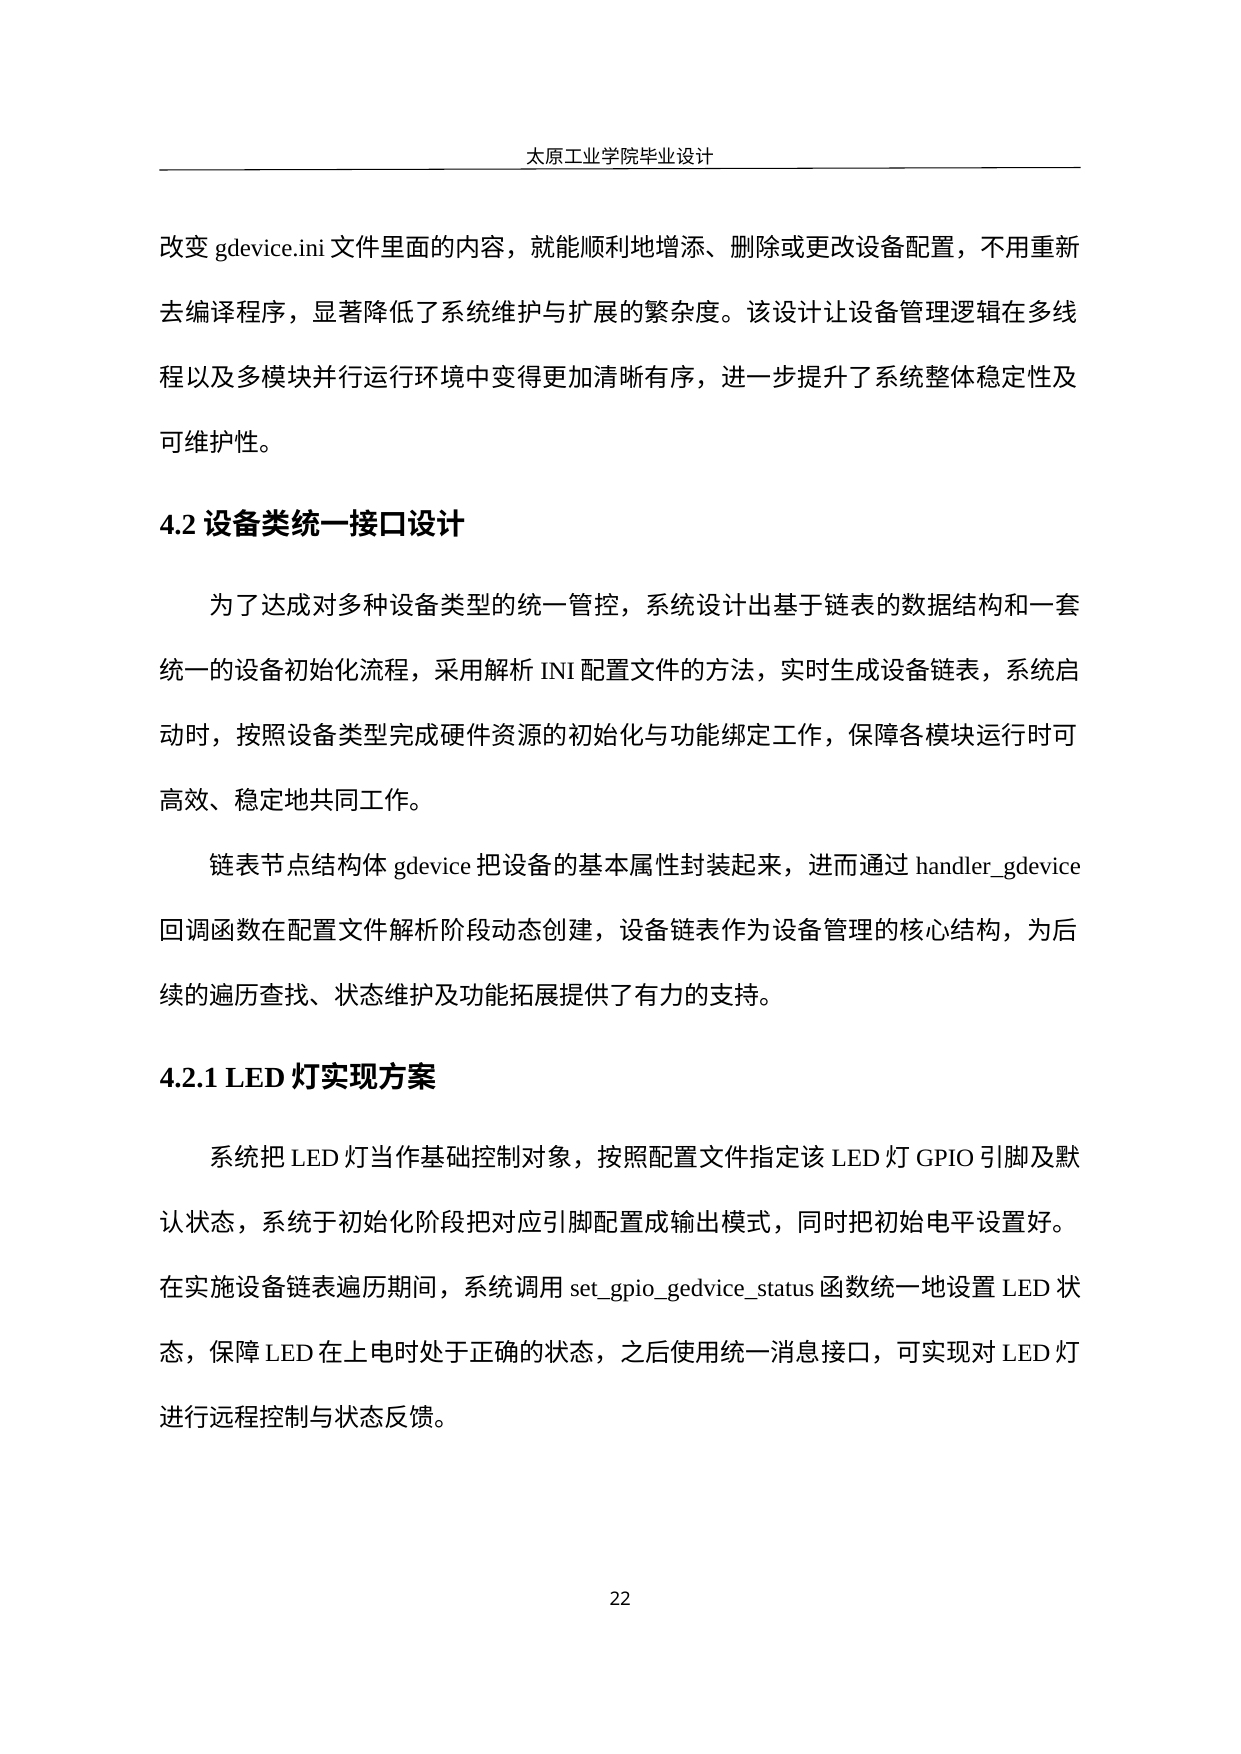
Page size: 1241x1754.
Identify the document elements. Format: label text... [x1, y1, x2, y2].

text 为了达成对多种设备类型的统一管控，系统设计出基于链表的数据结构和一套统一的设备初始化流程，采用解析INI配置文件的方法，实时生成设备链表，系统启动时，按照设备类型完成硬件资源的初始化与功能绑定工作，保障各模块运行时可高效、稳定地共同工作。 [159, 571, 1081, 831]
subtitle LED灯实现方案 [159, 1042, 1081, 1107]
text 链表节点结构体gdevice把设备的基本属性封装起来，进而通过handler_gdevice回调函数在配置文件解析阶段动态创建，设备链表作为设备管理的核心结构，为后续的遍历查找、状态维护及功能拓展提供了有力的支持。 [159, 831, 1081, 1026]
subtitle 设备类统一接口设计 [159, 489, 1081, 554]
text 系统把LED灯当作基础控制对象，按照配置文件指定该LED灯GPIO引脚及默认状态，系统于初始化阶段把对应引脚配置成输出模式，同时把初始电平设置好。在实施设备链表遍历期间，系统调用set_gpio_gedvice_status函数统一地设置LED状态，保障LED在上电时处于正确的状态，之后使用统一消息接口，可实现对LED灯进行远程控制与状态反馈。 [159, 1123, 1081, 1448]
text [159, 213, 1081, 473]
